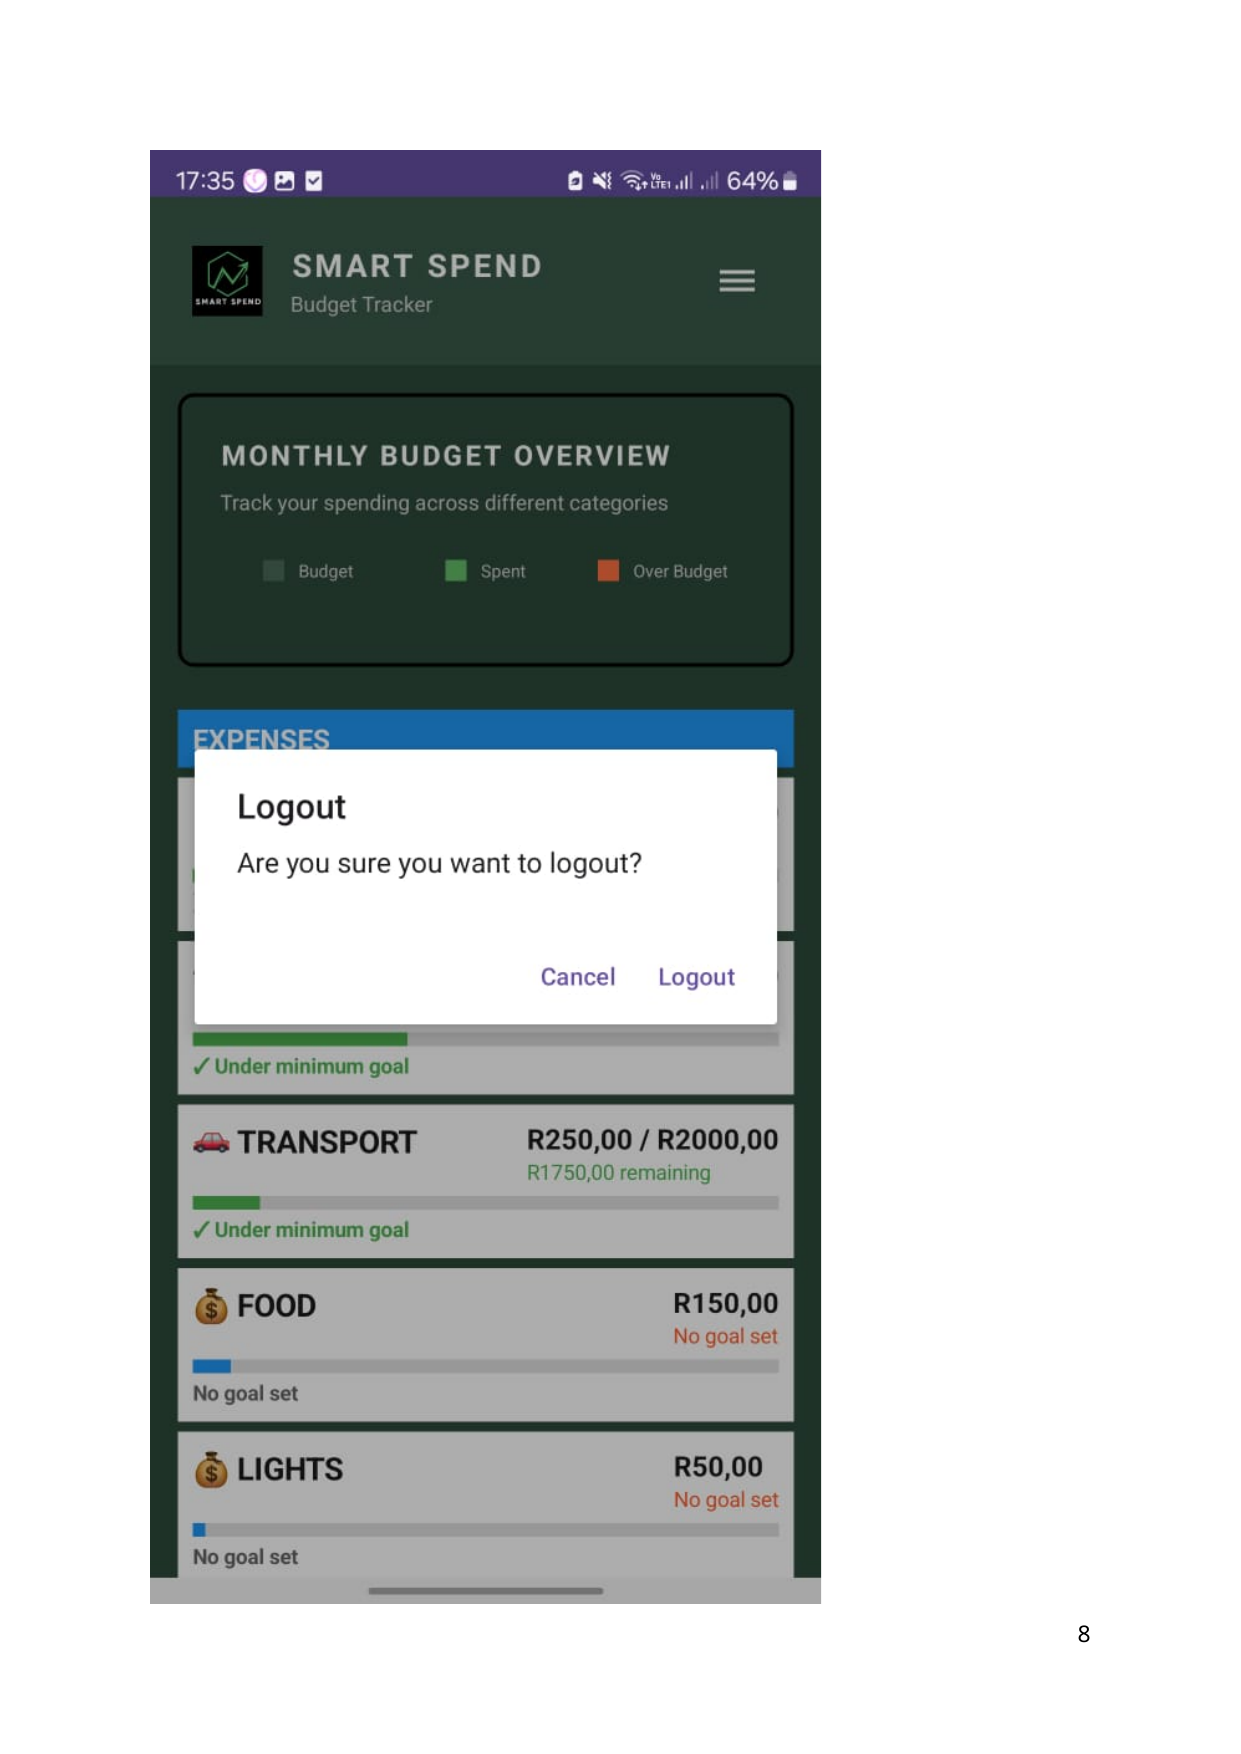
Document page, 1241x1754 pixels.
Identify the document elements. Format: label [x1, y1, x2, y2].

picture [150, 150, 822, 1604]
